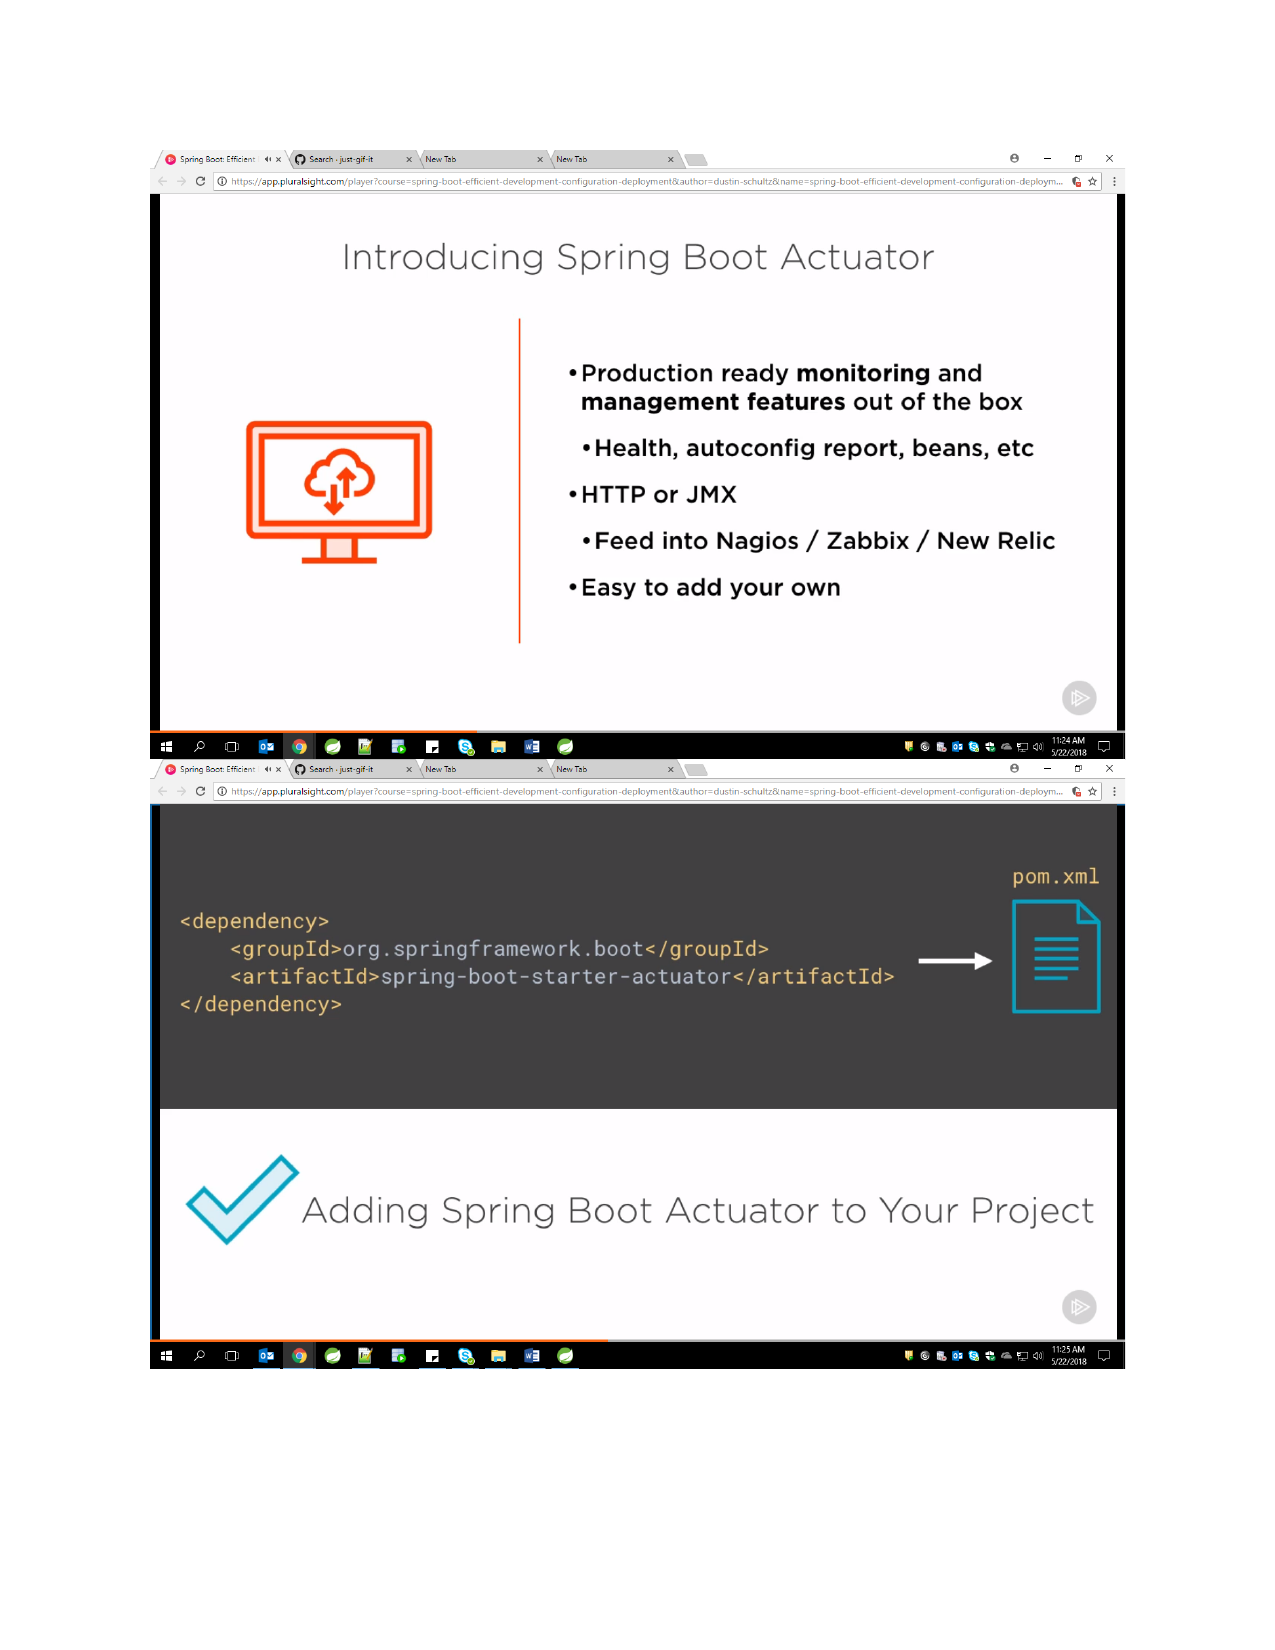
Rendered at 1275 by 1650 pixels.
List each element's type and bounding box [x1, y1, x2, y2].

picture [150, 150, 1125, 1369]
